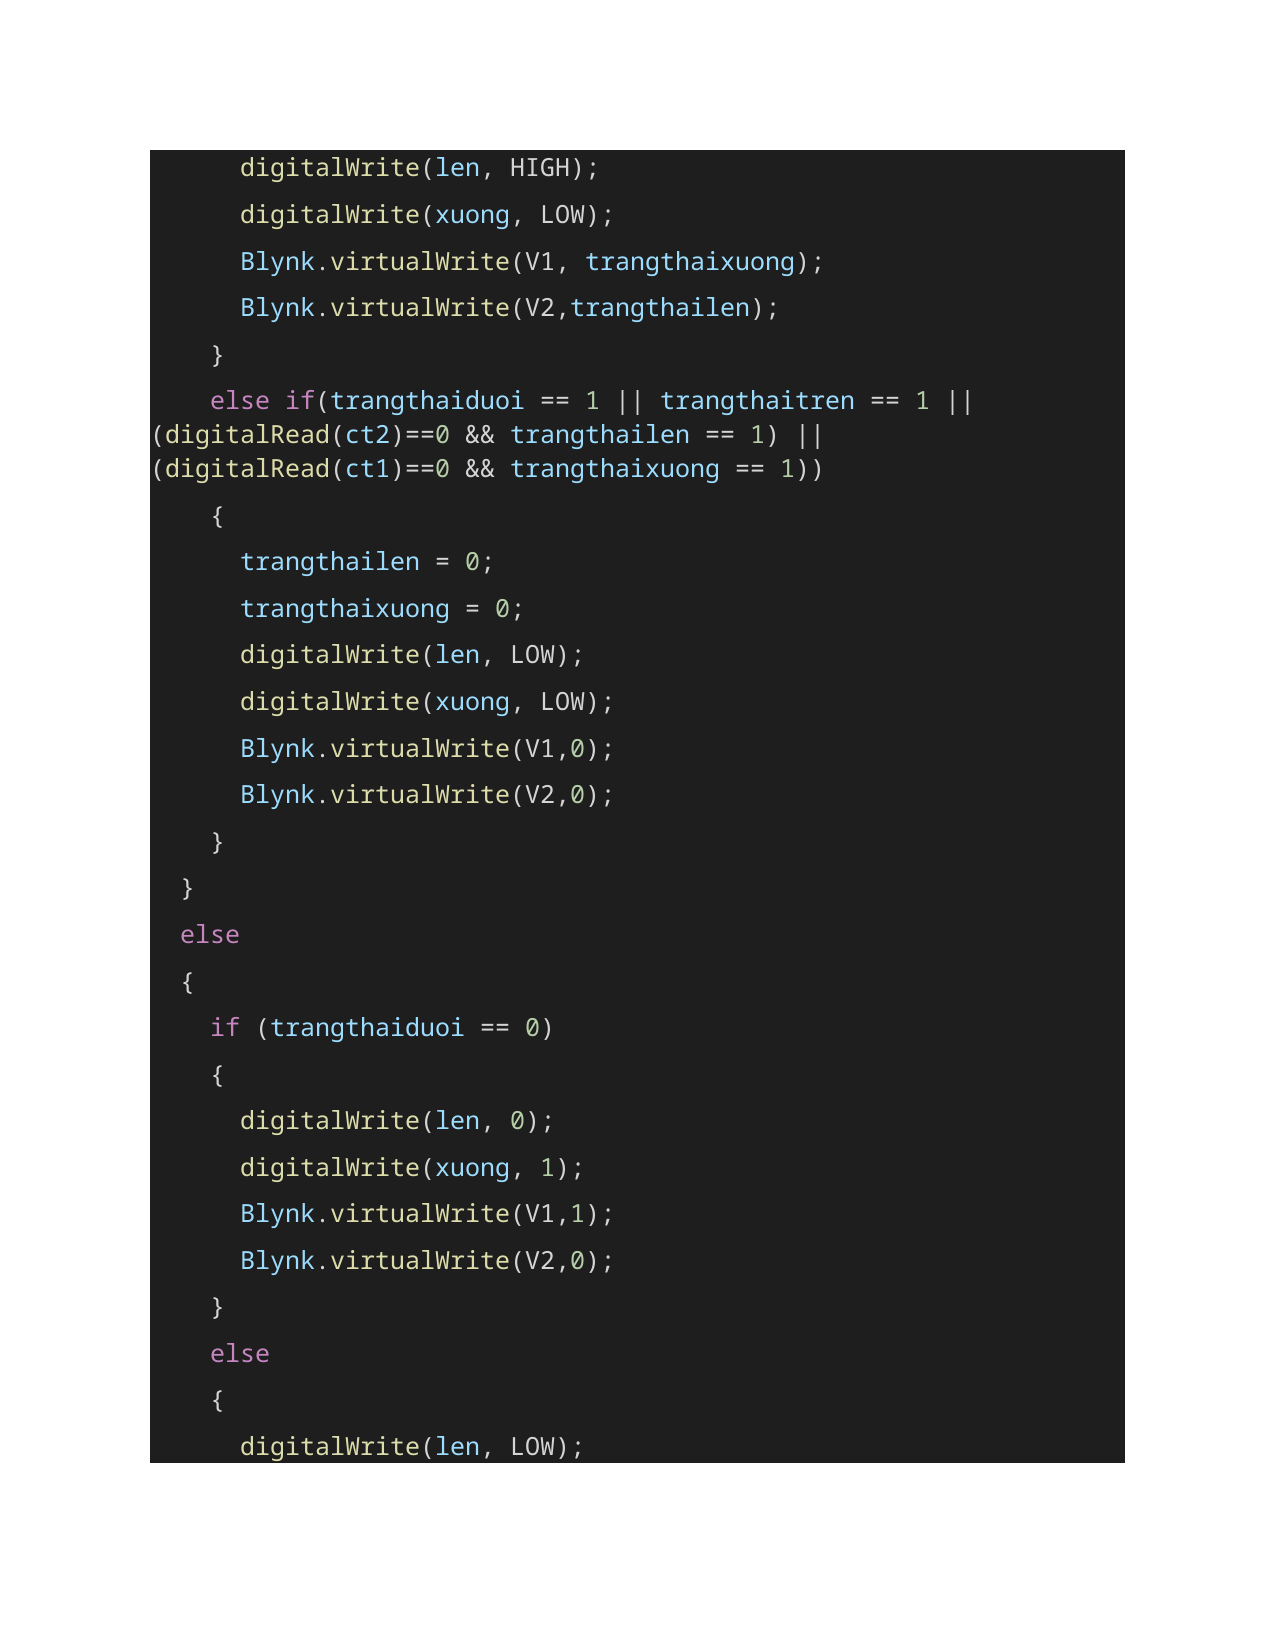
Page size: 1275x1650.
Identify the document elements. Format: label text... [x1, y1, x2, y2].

text Blynk.virtualWrite(V2,0); [150, 777, 1125, 811]
text Blynk.virtualWrite(V1, trangthaixuong); [150, 243, 1125, 277]
text { [150, 1382, 1125, 1416]
text { [150, 1056, 1125, 1090]
text digitalWrite(len, LOW); [150, 637, 1125, 671]
text digitalWrite(len, LOW); [150, 1429, 1125, 1463]
text Blynk.virtualWrite(V1,1); [150, 1196, 1125, 1230]
text else if(trangthaiduoi == 1 || trangthaitren == 1 || (digitalRead(ct2)==0 && trangthailen == 1) || (digitalRead(ct1)==0 && trangthaixuong == 1)) [150, 383, 1125, 485]
text } [150, 1289, 1125, 1323]
text { [150, 497, 1125, 532]
text { [150, 963, 1125, 997]
text trangthaixuong = 0; [150, 591, 1125, 625]
text Blynk.virtualWrite(V2,trangthailen); [150, 290, 1125, 324]
text } [150, 336, 1125, 370]
text digitalWrite(xuong, LOW); [150, 197, 1125, 231]
text Blynk.virtualWrite(V1,0); [150, 730, 1125, 764]
text digitalWrite(xuong, 1); [150, 1149, 1125, 1183]
text } [150, 870, 1125, 904]
text digitalWrite(xuong, LOW); [150, 684, 1125, 718]
text trangthailen = 0; [150, 544, 1125, 578]
text digitalWrite(len, HIGH); [150, 150, 1125, 184]
text if (trangthaiduoi == 0) [150, 1010, 1125, 1044]
text } [150, 823, 1125, 857]
text digitalWrite(len, 0); [150, 1103, 1125, 1137]
text Blynk.virtualWrite(V2,0); [150, 1242, 1125, 1277]
text else [150, 917, 1125, 951]
text else [150, 1336, 1125, 1370]
